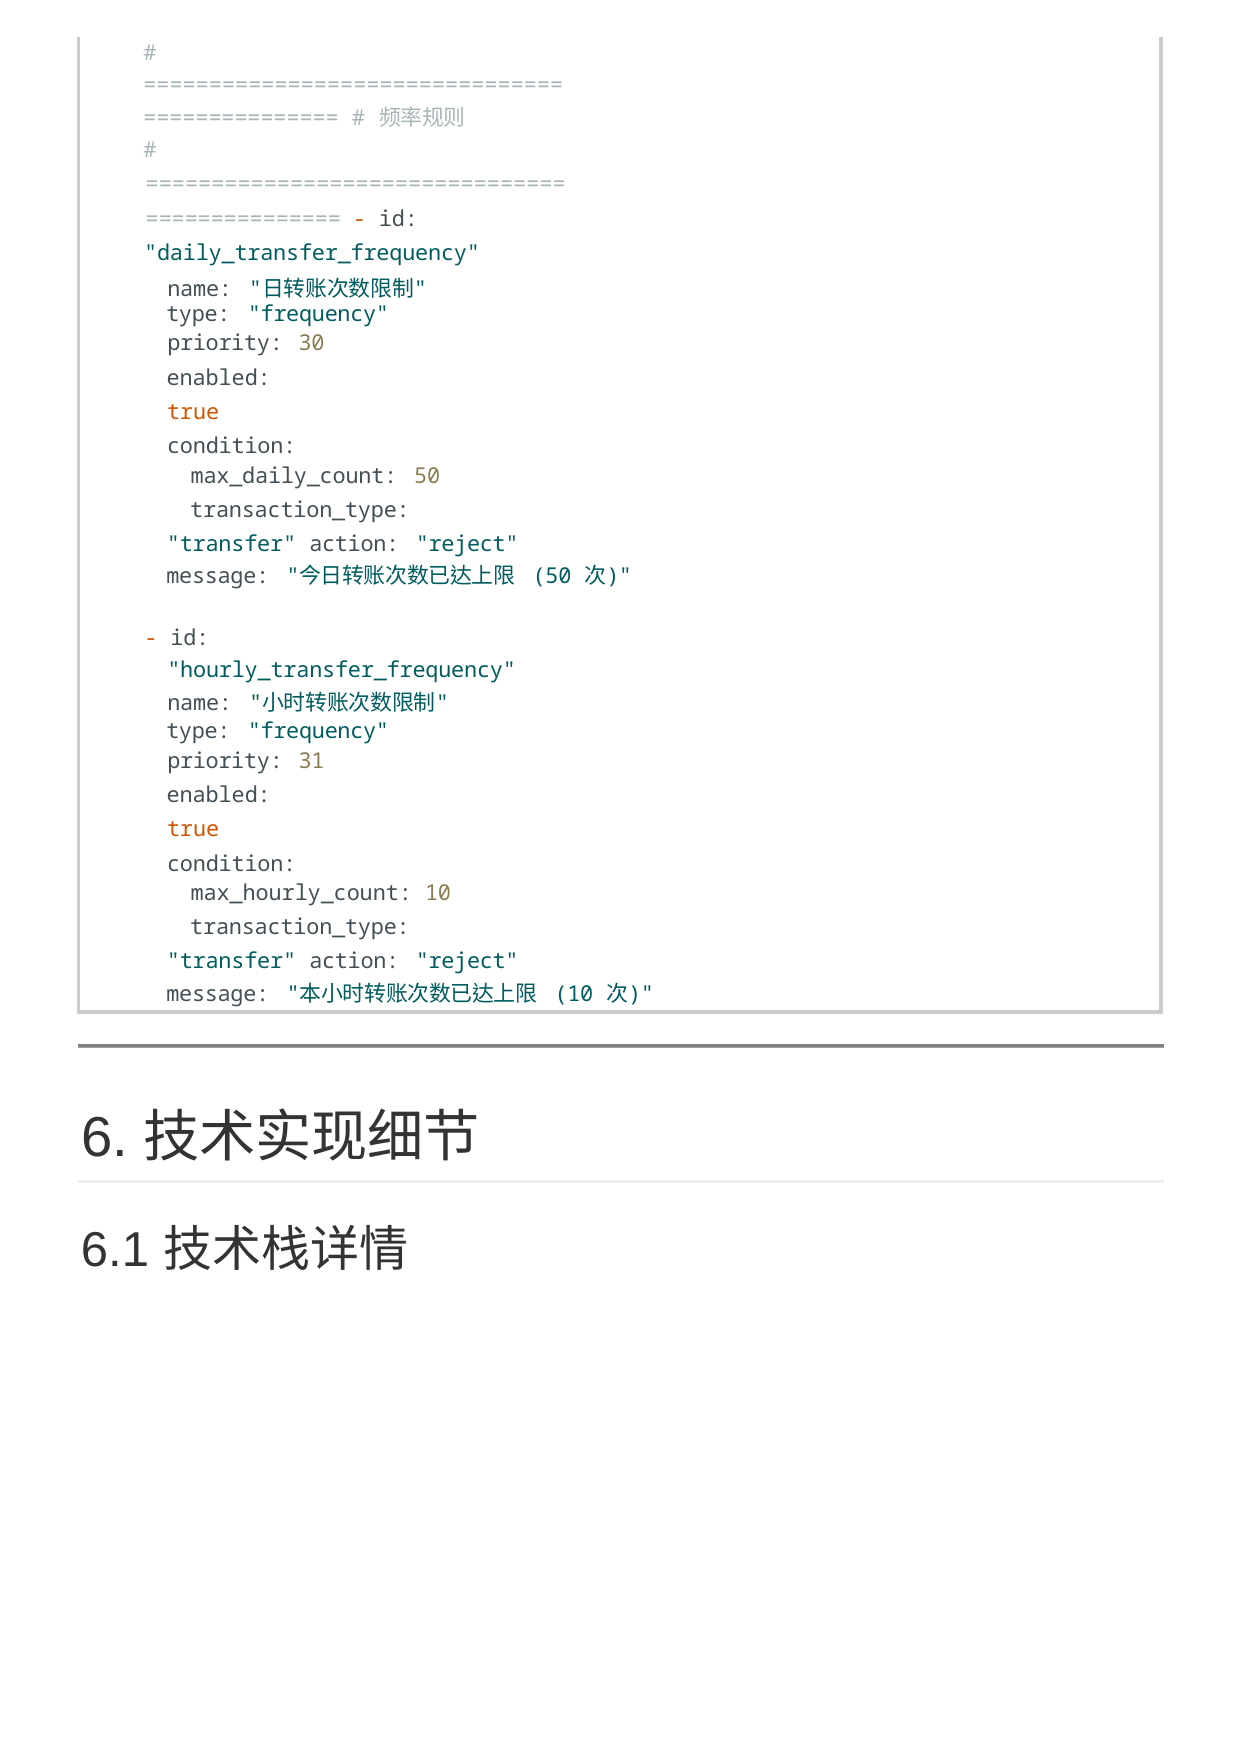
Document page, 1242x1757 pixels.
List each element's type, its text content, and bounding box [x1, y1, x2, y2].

table_header # =============================================== # 频率规则 # =============================================== - id: "daily_transfer_frequency" name: "日转账次数限制" type: "frequency" priority: 30 enabled: true condition: max_daily_count: 50 transaction_type: "transfer" action: "reject" message: "今日转账次数已达上限 (50 次)" - id: "hourly_transfer_frequency" name: "小时转账次数限制" type: "frequency" priority: 31 enabled: true condition: max_hourly_count: 10 transaction_type: "transfer" action: "reject" message: "本小时转账次数已达上限 (10 次)" [80, 37, 1159, 1010]
text 6. 技术实现细节 [81, 1104, 1164, 1169]
picture [78, 1044, 1164, 1048]
text 6.1 技术栈详情 [81, 1222, 1164, 1278]
